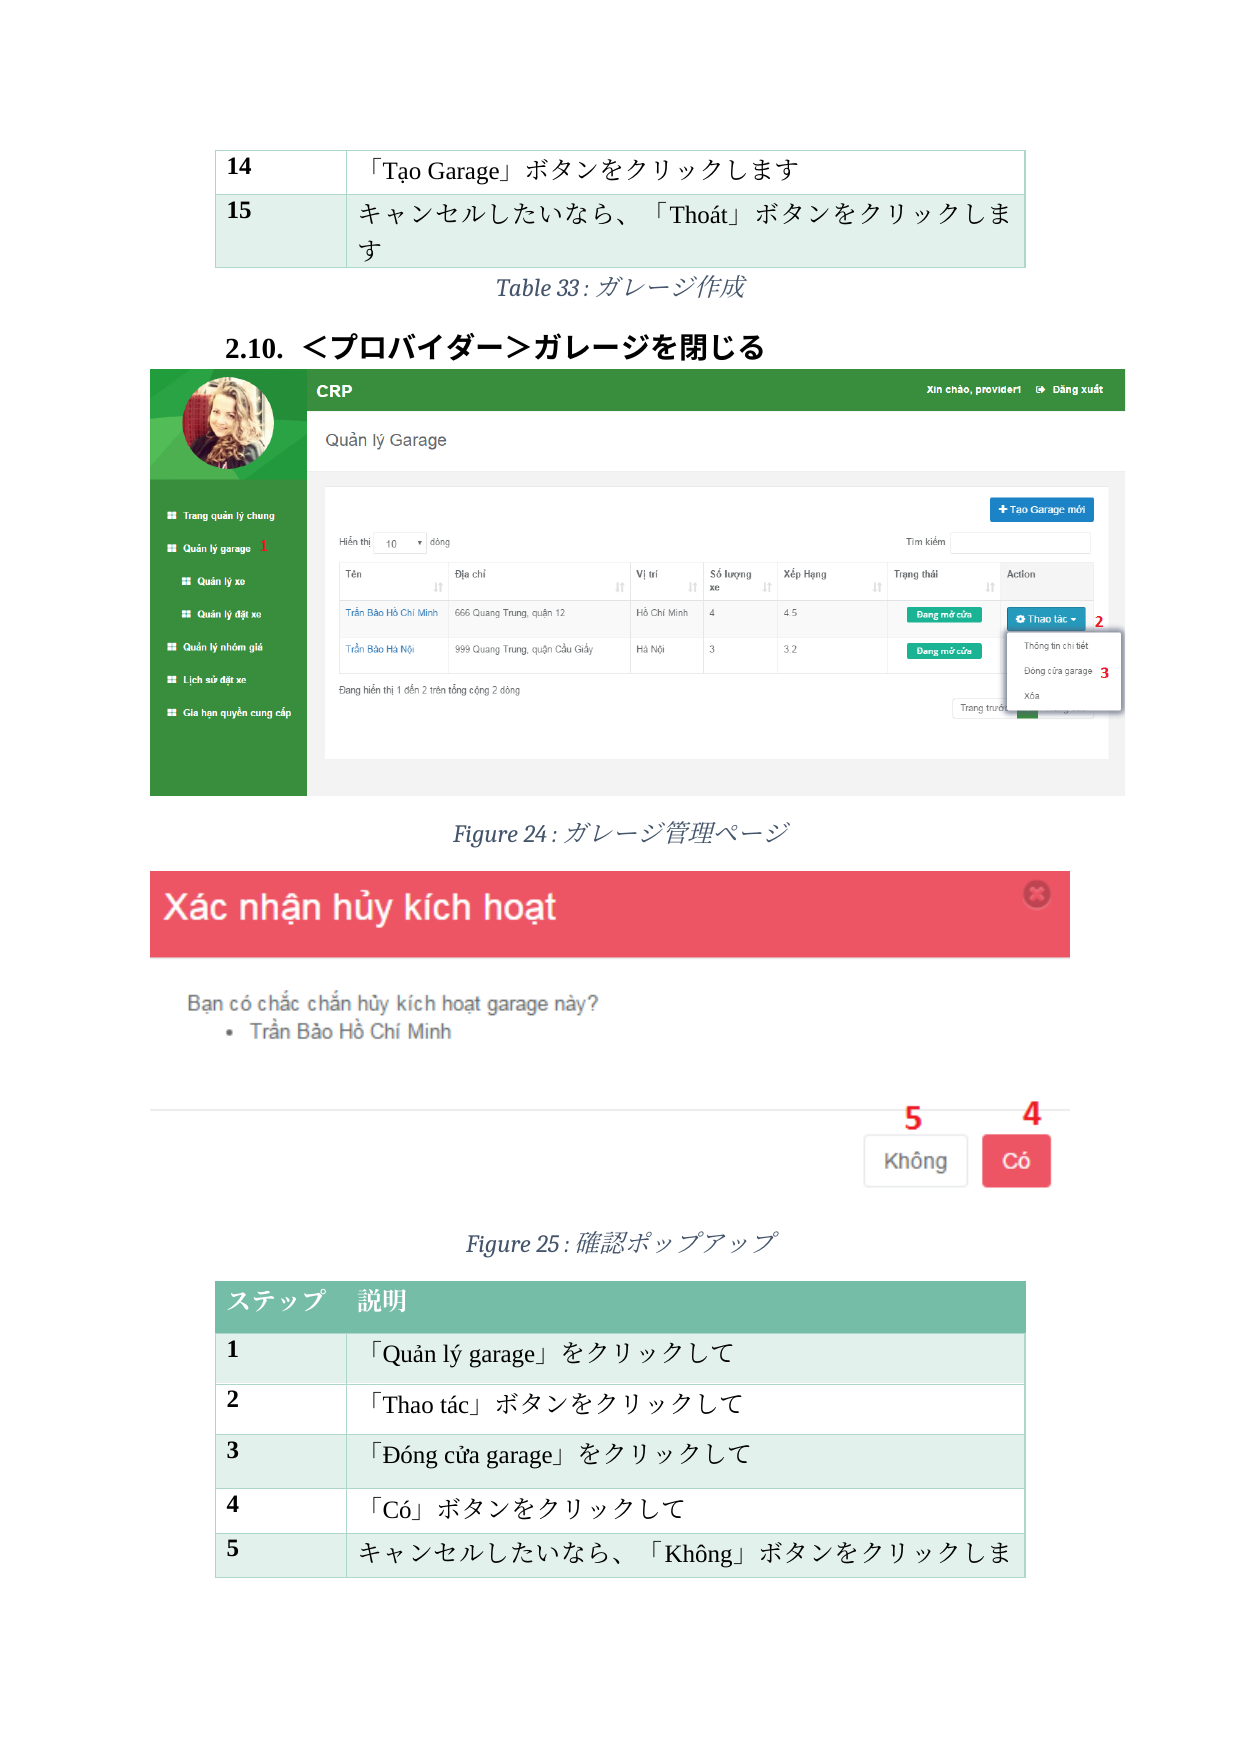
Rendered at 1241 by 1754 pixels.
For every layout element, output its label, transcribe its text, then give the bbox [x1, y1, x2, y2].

table_cell 3 [216, 1435, 346, 1488]
table_cell 「Đóng cửa garage」をクリックして [347, 1435, 1024, 1488]
text Figure 25 : 確認ポップアップ [150, 1224, 1090, 1260]
text Figure 24 : ガレージ管理ページ [150, 814, 1090, 850]
table_cell キャンセルしたいなら、「Thoát」ボタンをクリックします [347, 195, 1024, 267]
table_cell 2 [216, 1385, 346, 1434]
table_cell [347, 1534, 1024, 1577]
table_cell 14 [216, 151, 346, 194]
table_cell 「Thao tác」ボタンをクリックして [347, 1385, 1024, 1434]
table_header ステップ [216, 1282, 346, 1333]
table_cell 1 [216, 1334, 346, 1383]
subtitle ＜プロバイダー＞ガレージを閉じる [225, 325, 1090, 367]
table_cell 15 [216, 195, 346, 267]
table_cell 「Có」ボタンをクリックして [347, 1489, 1024, 1532]
table_header 説明 [347, 1282, 1024, 1333]
picture [150, 871, 1070, 1205]
table_cell 4 [216, 1489, 346, 1532]
table_cell 「Quản lý garage」をクリックして [347, 1334, 1024, 1383]
table_cell 5 [216, 1534, 346, 1577]
picture [150, 369, 1125, 796]
text Table 33 : ガレージ作成 [150, 268, 1090, 304]
table_cell 「Tạo Garage」ボタンをクリックします [347, 151, 1024, 194]
